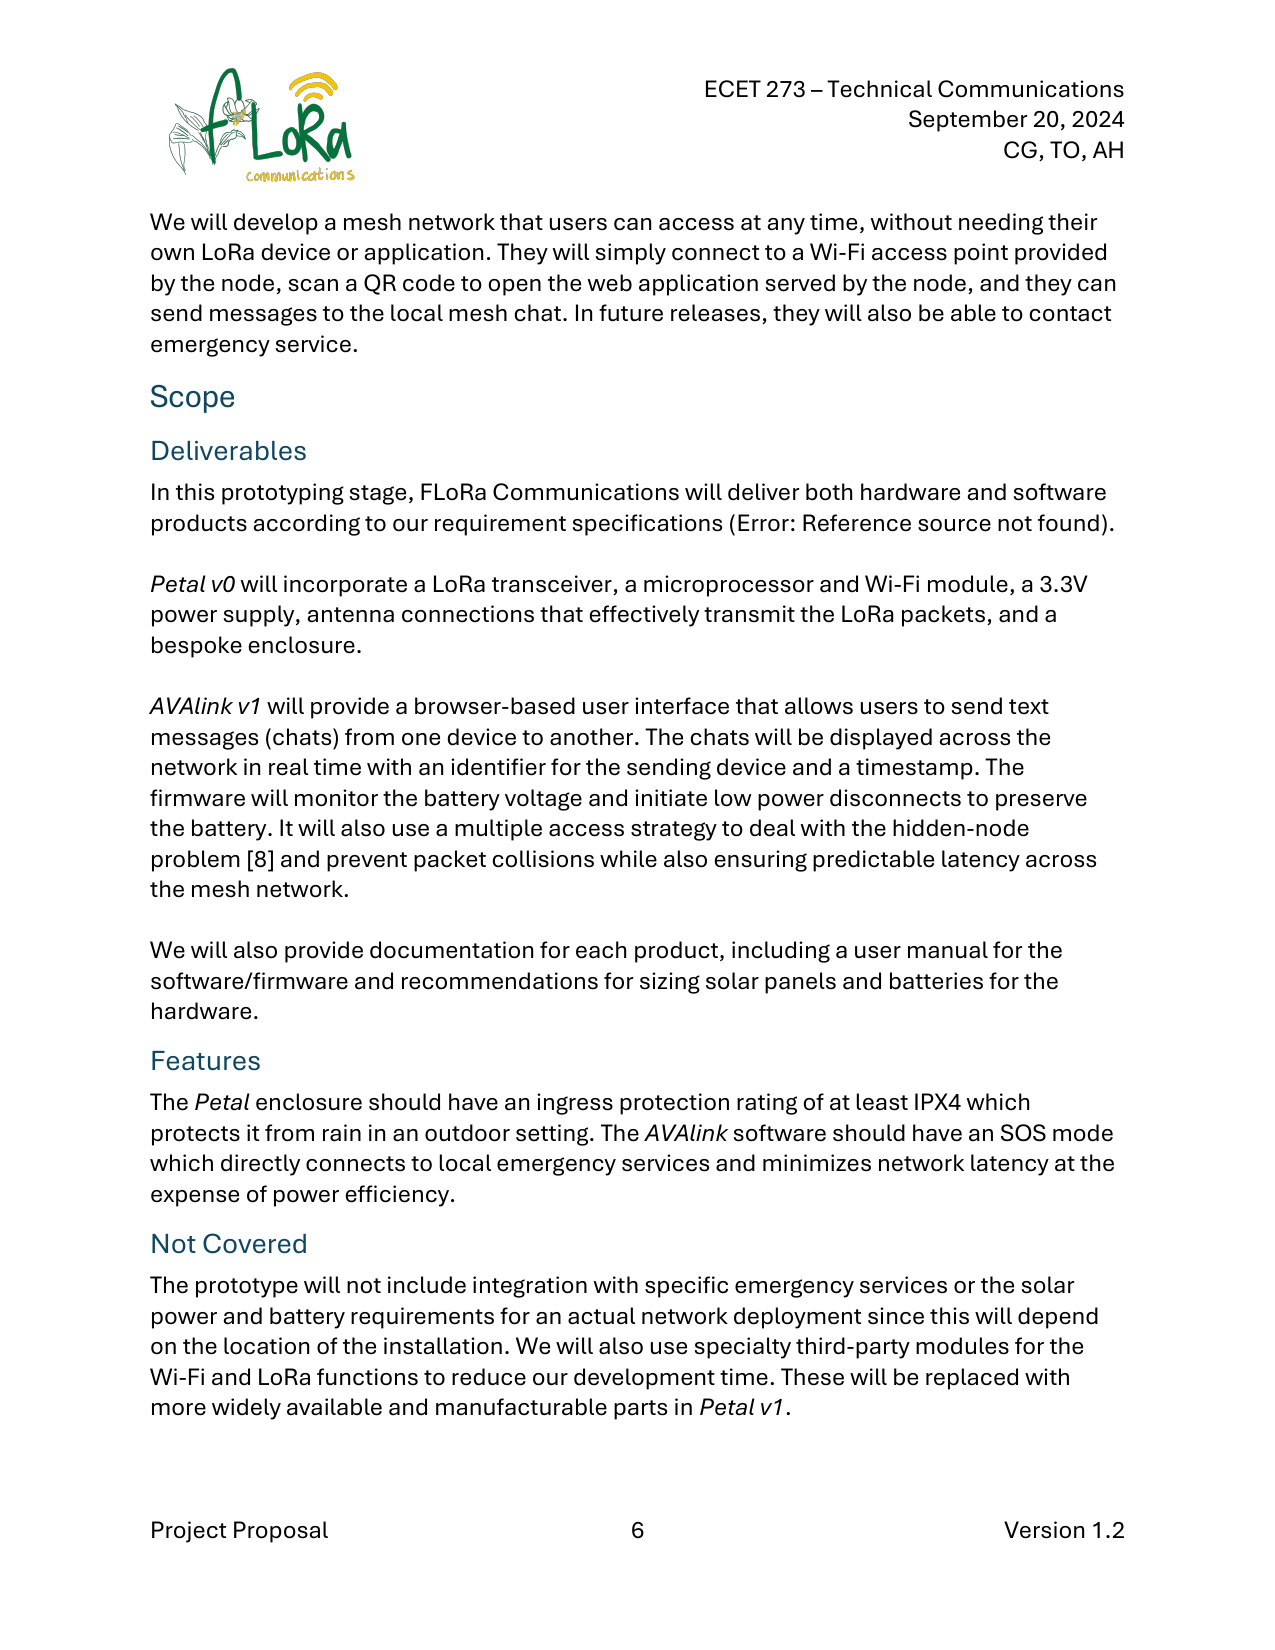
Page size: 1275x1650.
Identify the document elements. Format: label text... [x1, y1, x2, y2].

subtitle Not Covered [150, 1226, 1125, 1262]
text We will also provide documentation for each product, including a user manual for the software/firmware and recommendations for sizing solar panels and batteries for the hardware. [150, 935, 1125, 1027]
picture [150, 59, 389, 190]
subtitle Scope [150, 376, 1125, 417]
text AVAlink v1 will provide a browser-based user interface that allows users to send text messages (chats) from one device to another. The chats will be displayed across the network in real time with an identifier for the sending device and a timestamp. The firmware will monitor the battery voltage and initiate low power disconnects to preserve the battery. It will also use a multiple access strategy to deal with the hidden-node problem [8] and prevent packet collisions while also ensuring predictable latency across the mesh network. [150, 691, 1125, 905]
text The Petal enclosure should have an ingress protection rating of at least IPX4 which protects it from rain in an outdoor setting. The AVAlink software should have an SOS mode which directly connects to local emergency services and minimizes network latency at the expense of power efficiency. [150, 1087, 1125, 1209]
text The prototype will not include integration with specific emergency services or the solar power and battery requirements for an actual network deployment since this will depend on the location of the installation. We will also use specialty third-party modules for the Wi-Fi and LoRa functions to reduce our development time. These will be replaced with more widely available and manufacturable parts in Petal v1. [150, 1270, 1125, 1423]
text Petal v0 will incorporate a LoRa transceiver, a microprocessor and Wi-Fi module, a 3.3V power supply, antenna connections that effectively transmit the LoRa packets, and a bespoke enclosure. [150, 569, 1125, 661]
subtitle Features [150, 1043, 1125, 1079]
text We will develop a mesh network that users can access at any time, without needing their own LoRa device or application. They will simply connect to a Wi-Fi access point provided by the node, scan a QR code to open the web application served by the node, and they can send messages to the local mesh chat. In future releases, they will also be able to contact emergency service. [150, 207, 1125, 359]
subtitle Deliverables [150, 433, 1125, 469]
